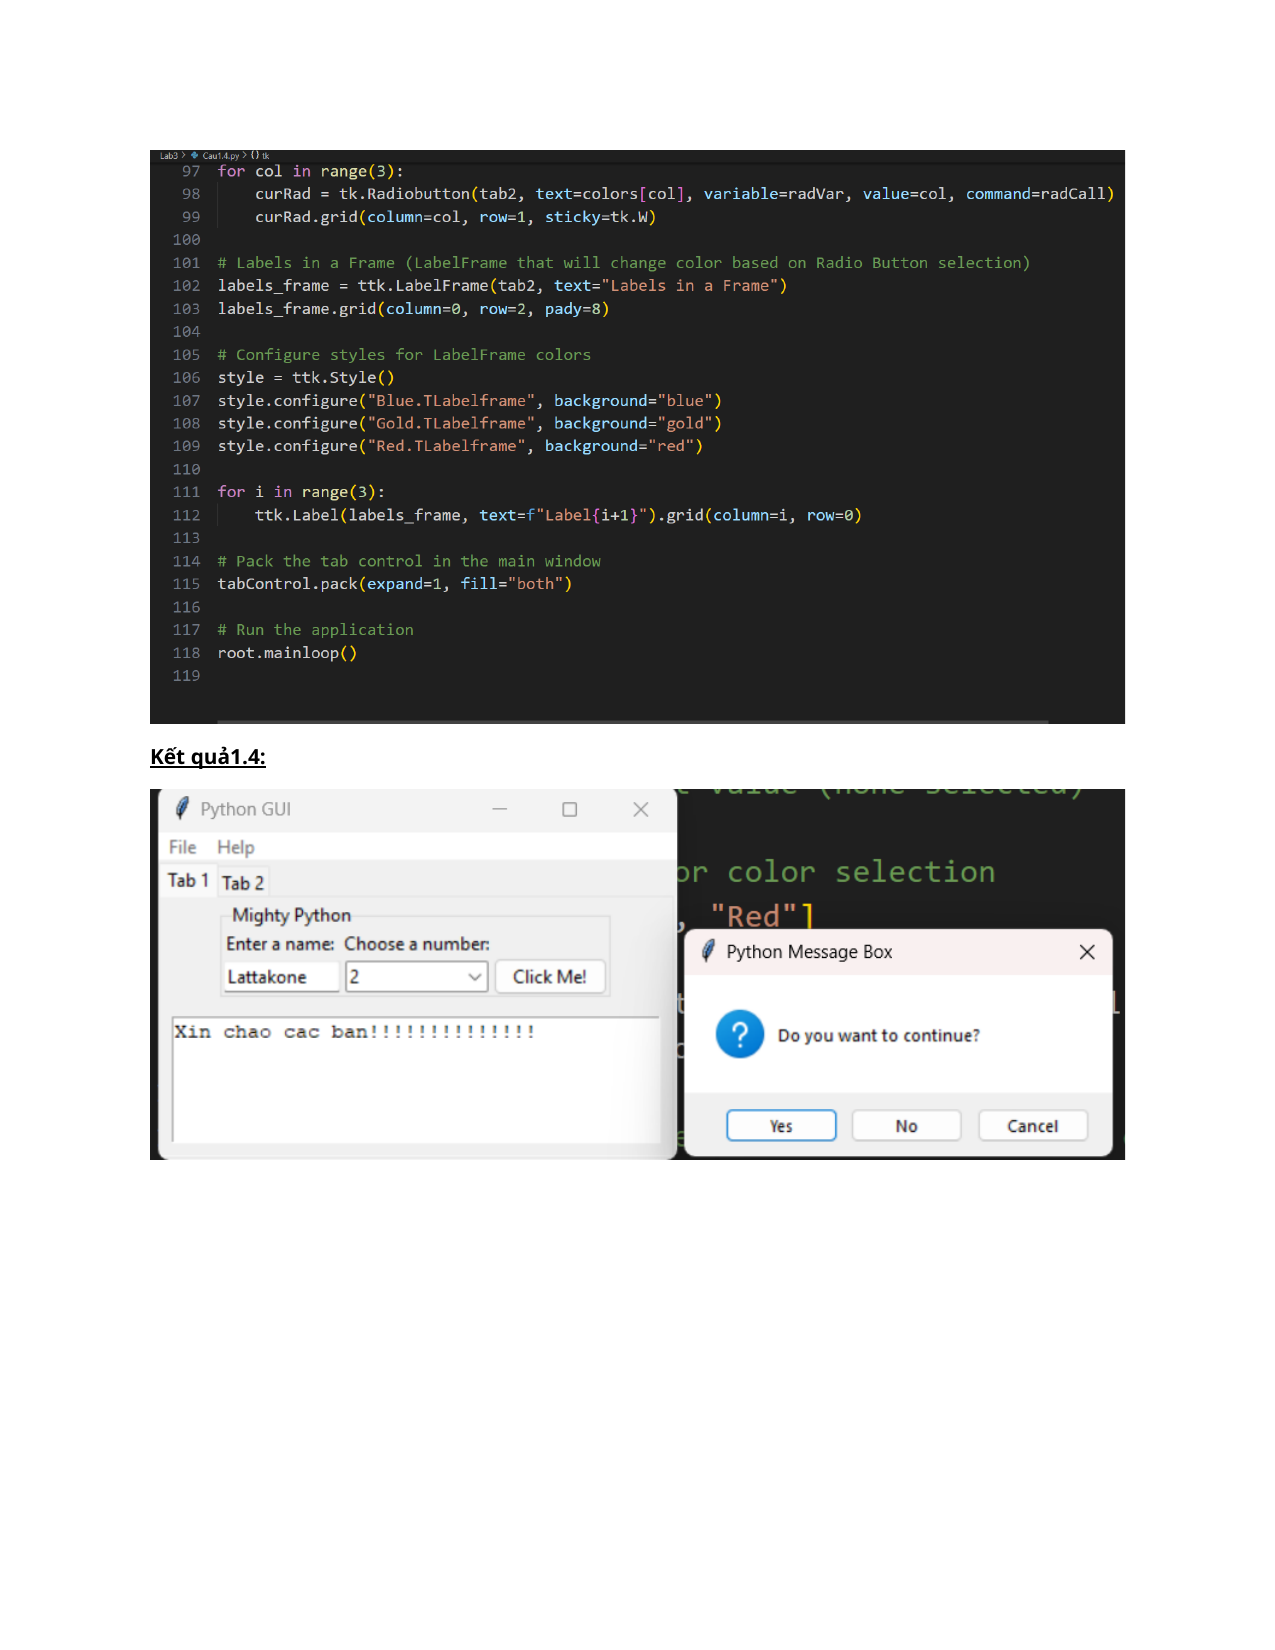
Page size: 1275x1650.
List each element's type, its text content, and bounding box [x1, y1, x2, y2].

text Kết quả1.4: [150, 742, 1125, 771]
picture [150, 789, 1125, 1160]
picture [150, 150, 1125, 724]
